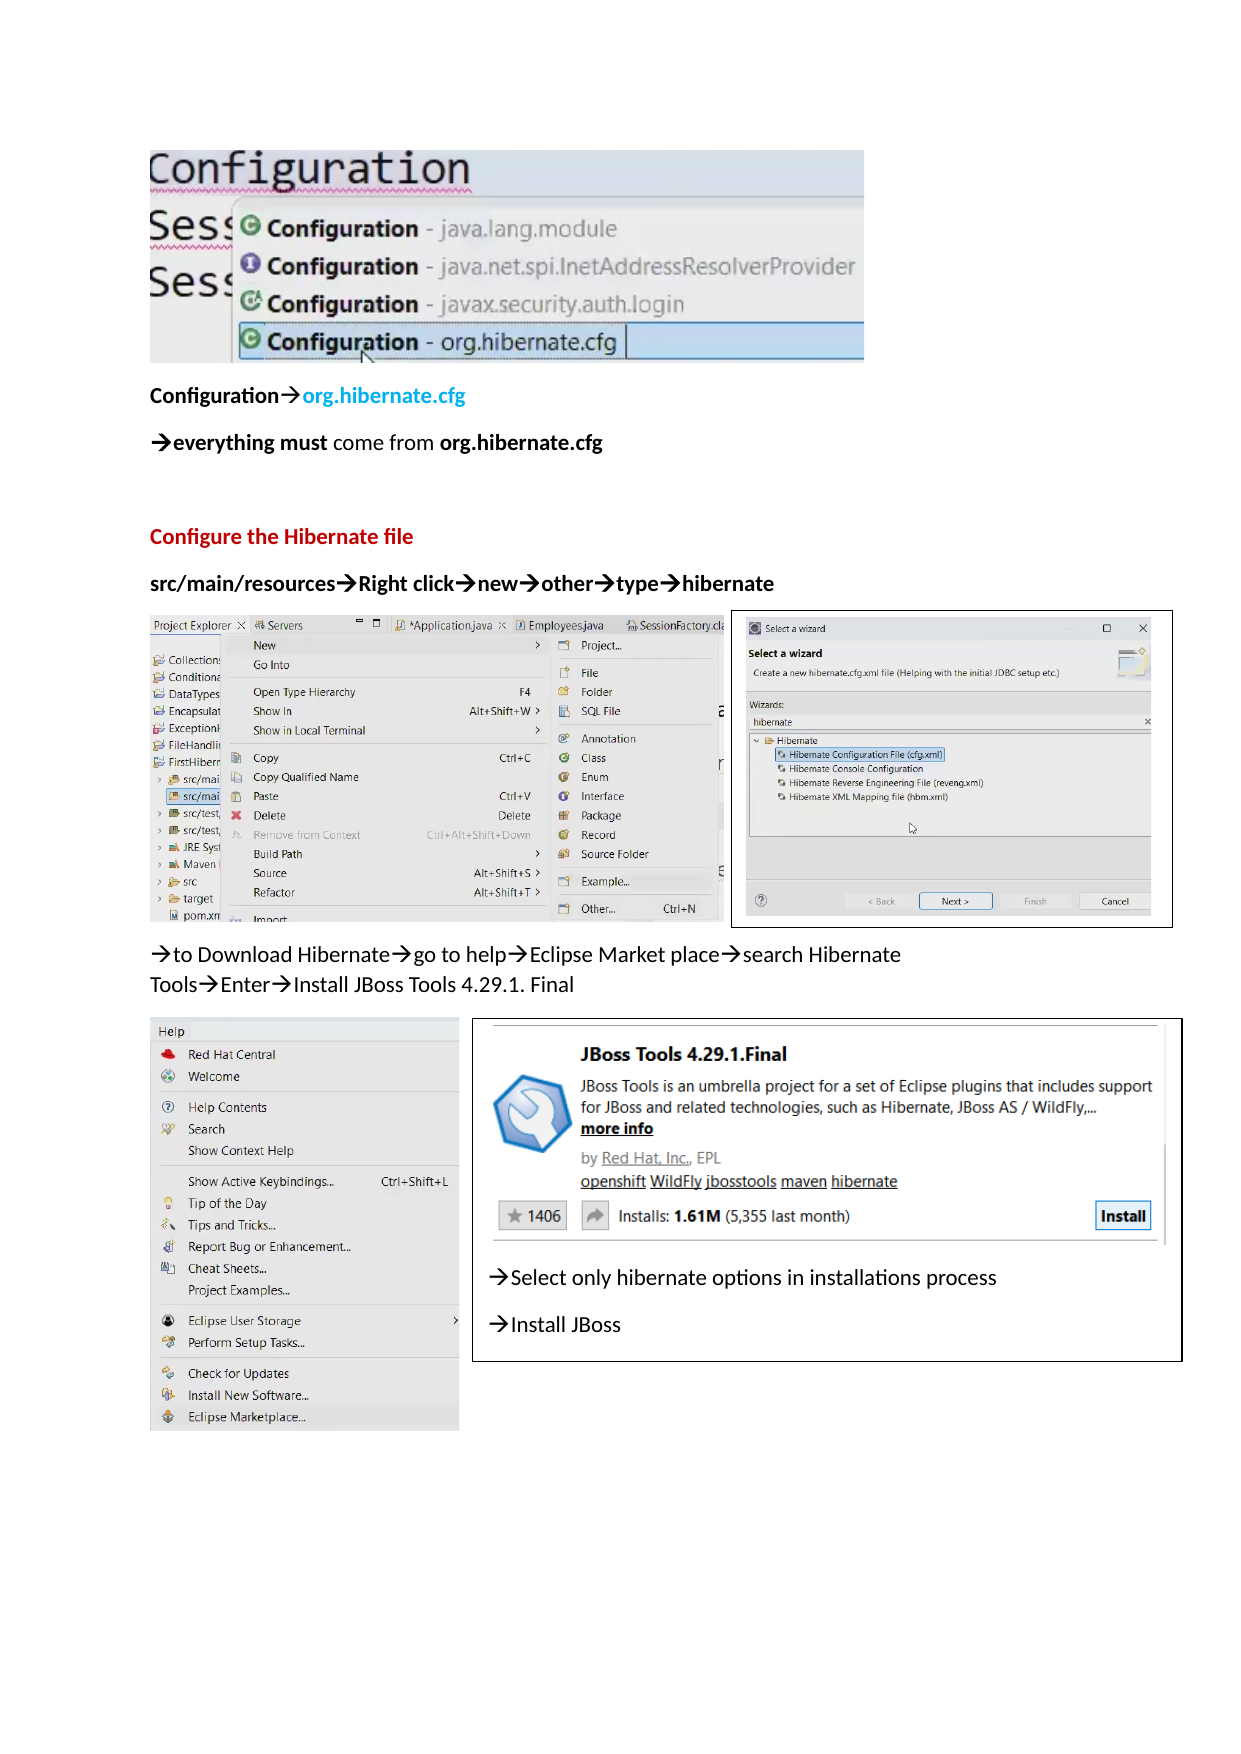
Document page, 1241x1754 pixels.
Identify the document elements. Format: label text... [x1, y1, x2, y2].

text src/main/resourcesRight clicknewothertypehibernate [150, 569, 1090, 597]
text Configurationorg.hibernate.cfg [150, 381, 1090, 409]
picture [487, 1025, 1166, 1245]
text to Download Hibernatego to helpEclipse Market placesearch Hibernate ToolsEnterInstall JBoss Tools 4.29.1. Final [150, 940, 1090, 998]
picture [150, 615, 724, 922]
text everything must come from org.hibernate.cfg [150, 428, 1090, 456]
text Configure the Hibernate file [150, 522, 1090, 550]
picture [150, 150, 865, 363]
picture [746, 617, 1152, 916]
picture [150, 1017, 460, 1431]
